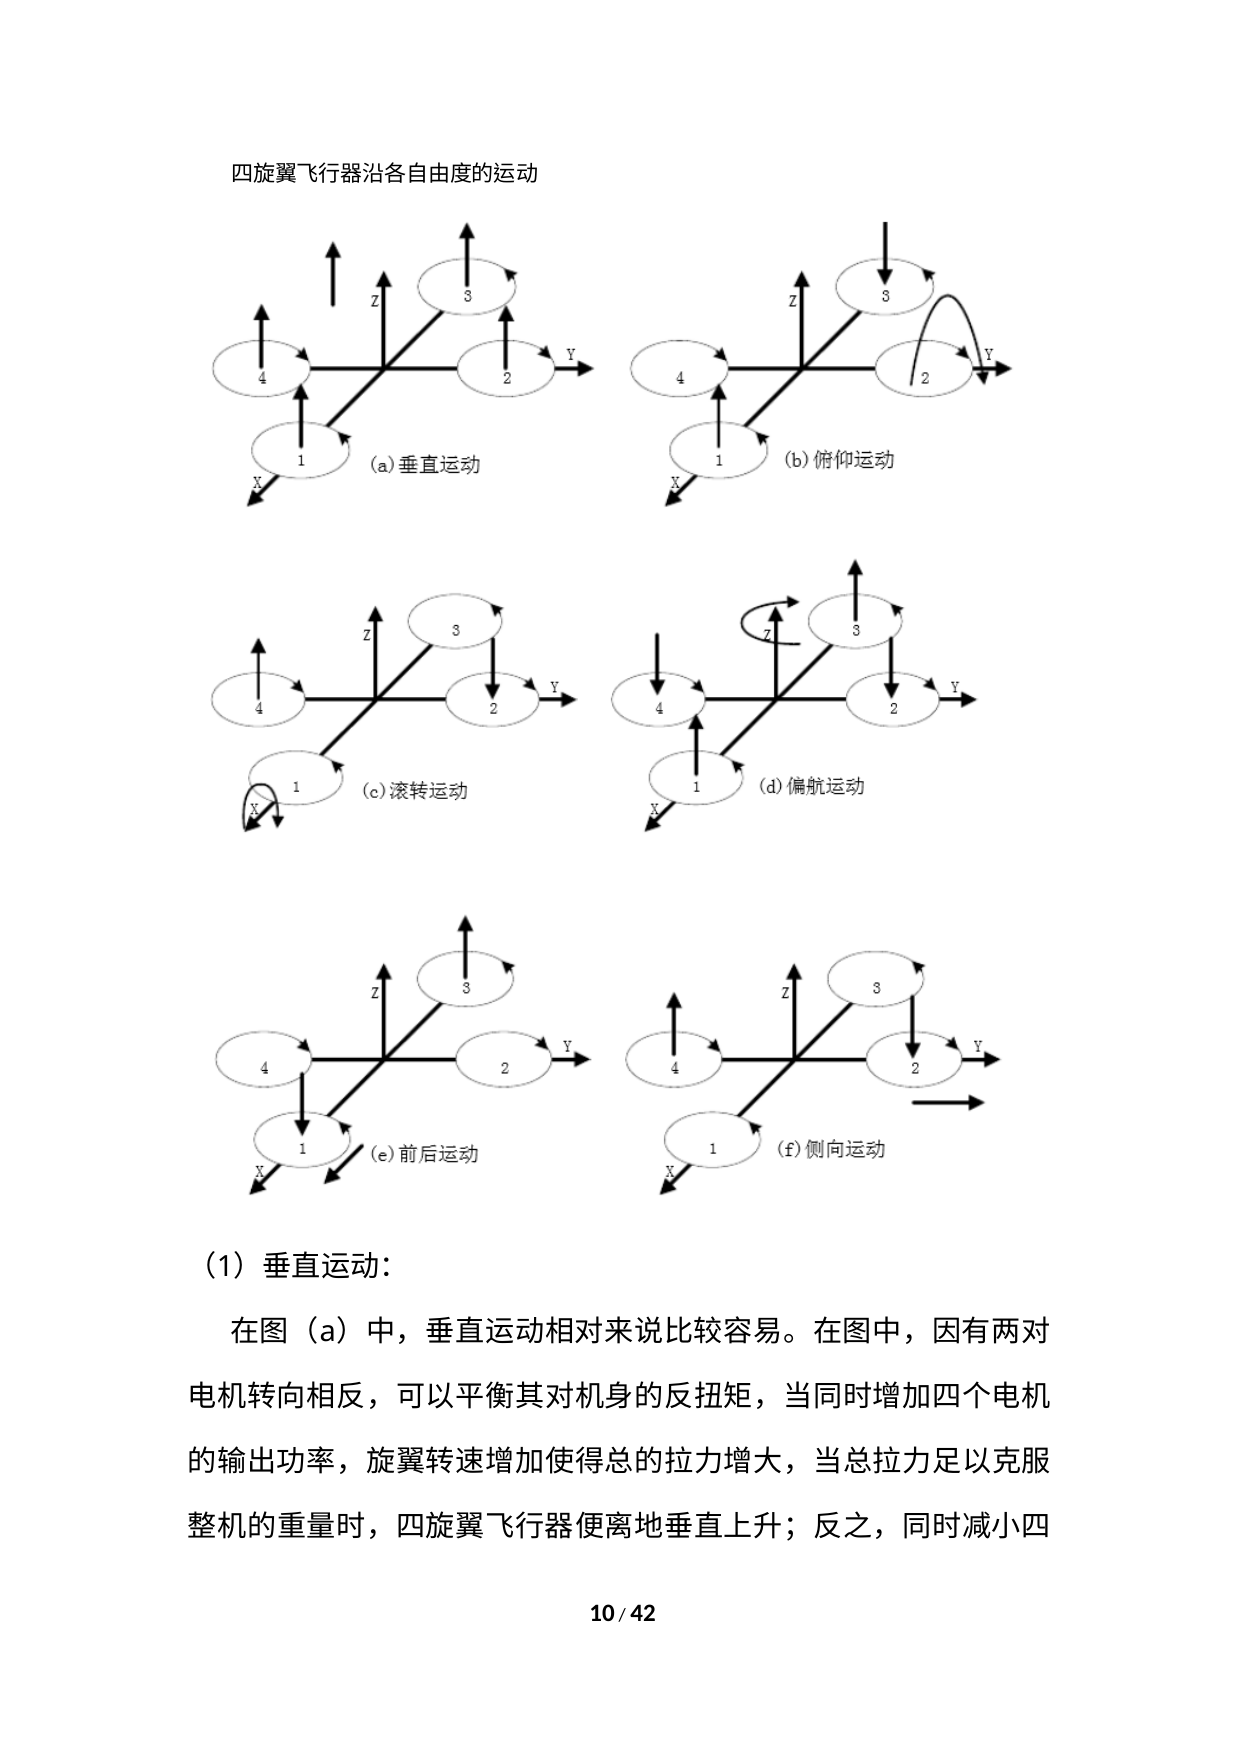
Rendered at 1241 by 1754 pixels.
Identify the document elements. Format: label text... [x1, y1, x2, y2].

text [187, 1296, 1053, 1556]
text （1）垂直运动： [187, 1231, 1053, 1296]
